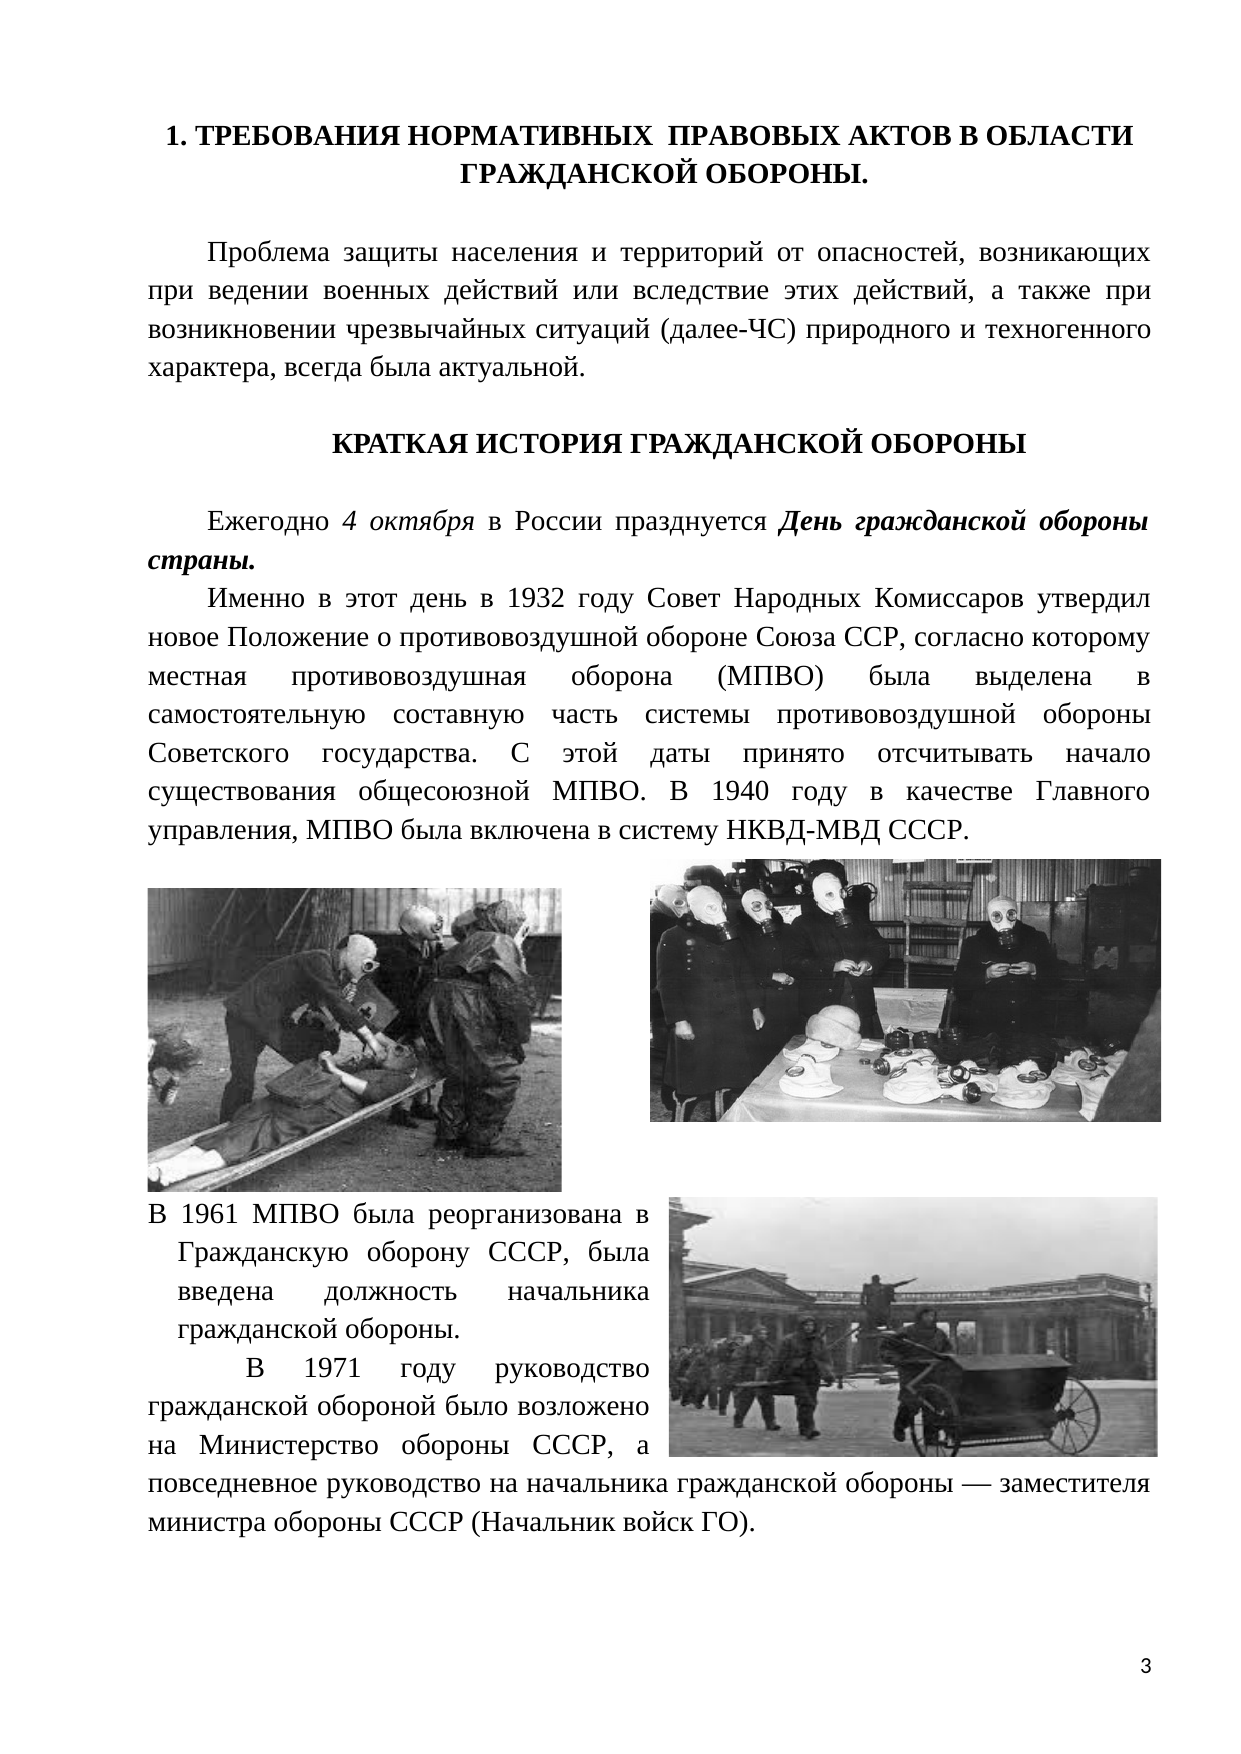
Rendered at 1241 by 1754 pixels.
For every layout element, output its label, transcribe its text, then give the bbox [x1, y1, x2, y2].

text Проблема защиты населения и территорий от опасностей, возникающих при ведении военных действий или вследствие этих действий, а также при возникновении чрезвычайных ситуаций (далее-ЧС) природного и техногенного характера, всегда была актуальной. [148, 234, 1152, 383]
text В 1961 МПВО была реорганизована в Гражданскую оборону СССР, была введена должность начальника гражданской обороны. [148, 1196, 1152, 1345]
list ТРЕБОВАНИЯ НОРМАТИВНЫХ ПРАВОВЫХ АКТОВ В ОБЛАСТИ ГРАЖДАНСКОЙ ОБОРОНЫ. [148, 118, 1152, 190]
picture [668, 1197, 1158, 1457]
text Именно в этот день в 1932 году Совет Народных Комиссаров утвердил новое Положение о противовоздушной обороне Союза ССР, согласно которому местная противовоздушная оборона (МПВО) была выделена в самостоятельную составную часть системы противовоздушной обороны Советского государства. С этой даты принято отсчитывать начало существования общесоюзной МПВО. В 1940 году в качестве Главного управления, МПВО была включена в систему НКВД-МВД СССР. [148, 581, 1152, 845]
picture [147, 888, 562, 1192]
picture [650, 859, 1162, 1122]
text КРАТКАЯ ИСТОРИЯ ГРАЖДАНСКОЙ ОБОРОНЫ [148, 426, 1152, 460]
text Ежегодно 4 октября в России празднуется День гражданской обороны страны. [148, 503, 1152, 576]
text В 1971 году руководство гражданской обороной было возложено на Министерство обороны СССР, а повседневное руководство на начальника гражданской обороны — заместителя министра обороны СССР (Начальник войск ГО). [148, 1350, 1152, 1538]
